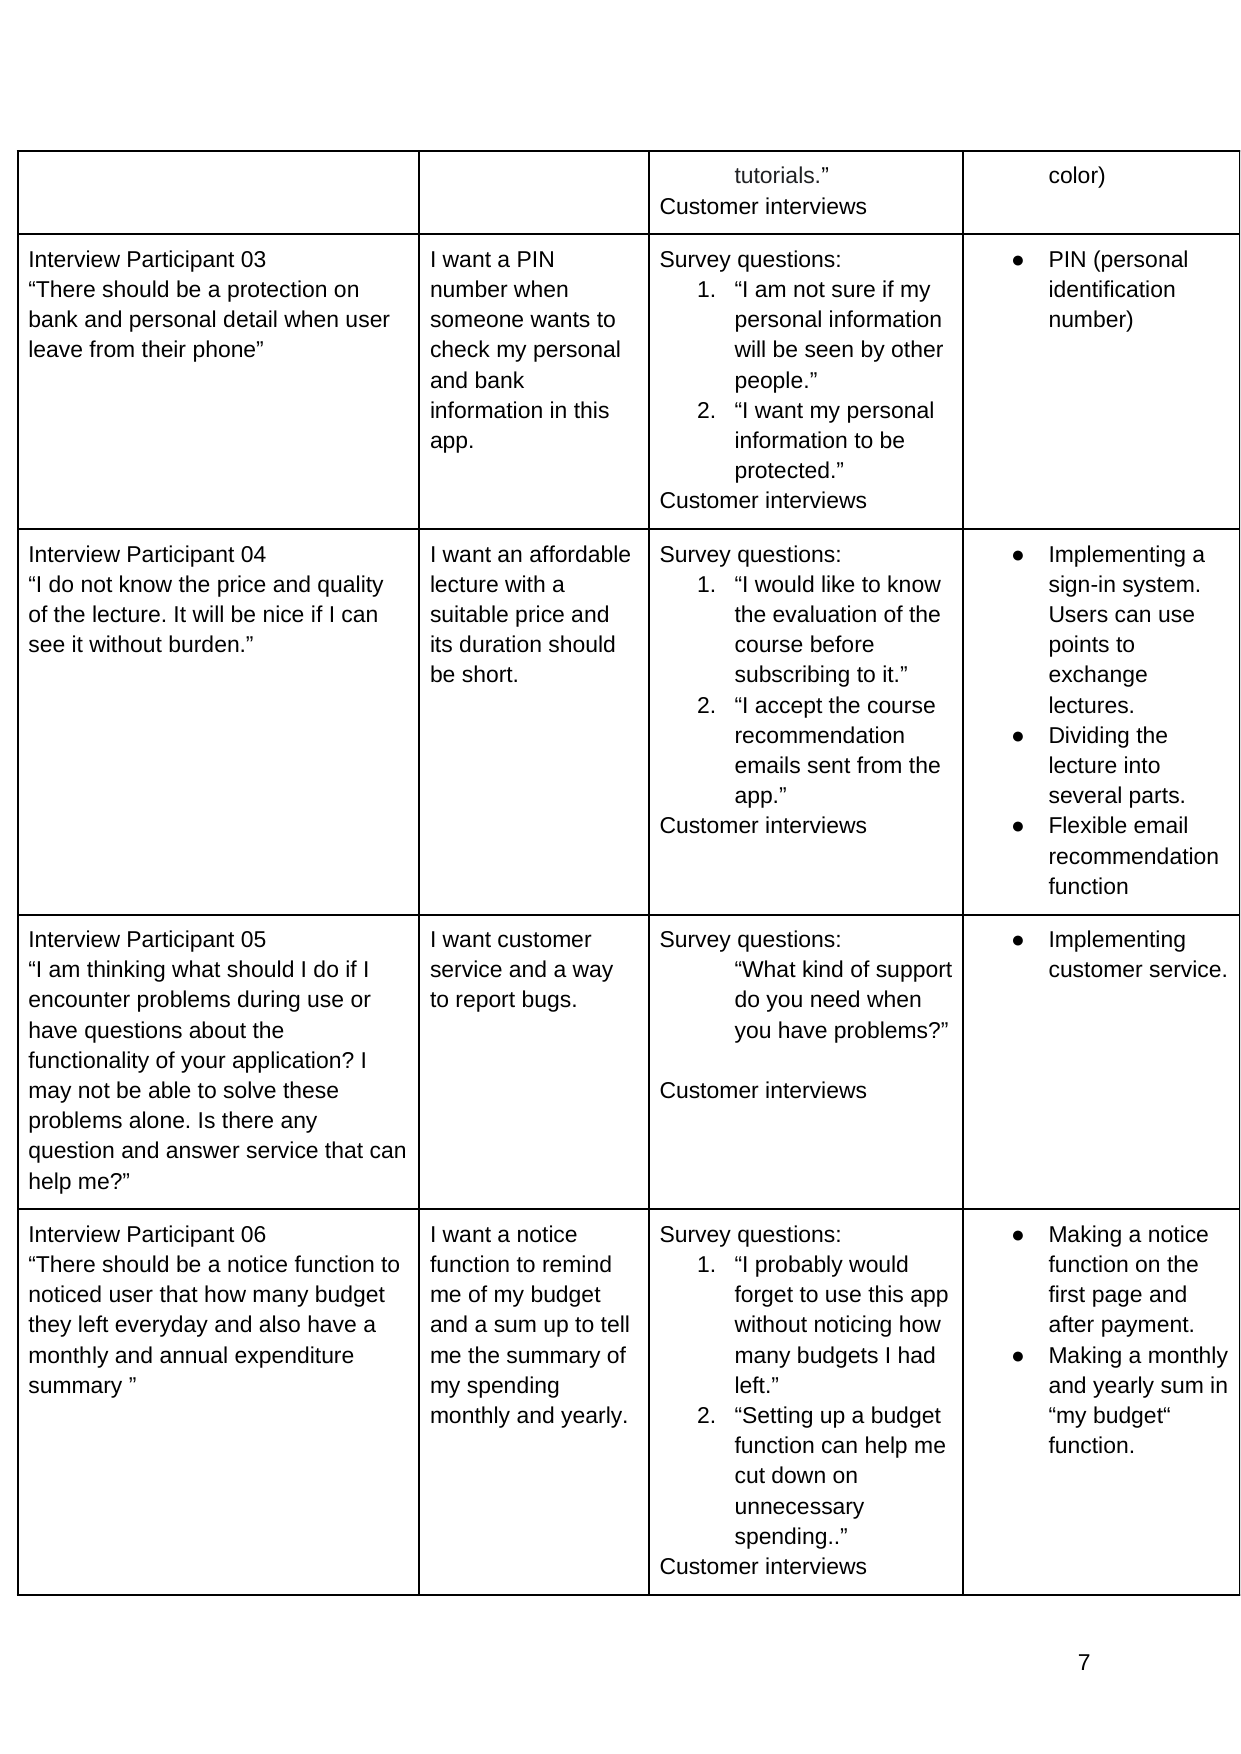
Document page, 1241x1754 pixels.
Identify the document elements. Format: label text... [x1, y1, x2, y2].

table_cell Interview Participant 06 “There should be a notice function to noticed user that how many budget they left everyday and also have a monthly and annual expenditure summary ” [19, 1210, 418, 1594]
table_cell Survey questions: “What kind of support do you need when you have problems?” Customer interviews [650, 916, 962, 1208]
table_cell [650, 152, 962, 233]
table_cell Implementing a sign-in system. Users can use points to exchange lectures. Dividing the lecture into several parts. Flexible email recommendation function [964, 530, 1239, 913]
table_cell I want a notice function to remind me of my budget and a sum up to tell me the summary of my spending monthly and yearly. [420, 1210, 648, 1594]
table_cell Survey questions: “I am not sure if my personal information will be seen by other people.” “I want my personal information to be protected.” Customer interviews [650, 235, 962, 528]
table_cell Making a notice function on the first page and after payment. Making a monthly and yearly sum in “my budget“ function. [964, 1210, 1239, 1594]
table_cell Interview Participant 04 “I do not know the price and quality of the lecture. It will be nice if I can see it without burden.” [19, 530, 418, 913]
table_cell Interview Participant 03 “There should be a protection on bank and personal detail when user leave from their phone” [19, 235, 418, 528]
table_cell Interview Participant 05 “I am thinking what should I do if I encounter problems during use or have questions about the functionality of your application? I may not be able to solve these problems alone. Is there any question and answer service that can help me?” [19, 916, 418, 1208]
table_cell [420, 152, 648, 233]
table_cell I want an affordable lecture with a suitable price and its duration should be short. [420, 530, 648, 913]
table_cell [19, 152, 418, 233]
table_cell Implementing customer service. [964, 916, 1239, 1208]
table_cell Survey questions: “I probably would forget to use this app without noticing how many budgets I had left.” “Setting up a budget function can help me cut down on unnecessary spending..” Customer interviews [650, 1210, 962, 1594]
table_cell I want a PIN number when someone wants to check my personal and bank information in this app. [420, 235, 648, 528]
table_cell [964, 152, 1239, 233]
table_cell I want customer service and a way to report bugs. [420, 916, 648, 1208]
table_cell PIN (personal identification number) [964, 235, 1239, 528]
table_cell Survey questions: “I would like to know the evaluation of the course before subscribing to it.” “I accept the course recommendation emails sent from the app.” Customer interviews [650, 530, 962, 913]
